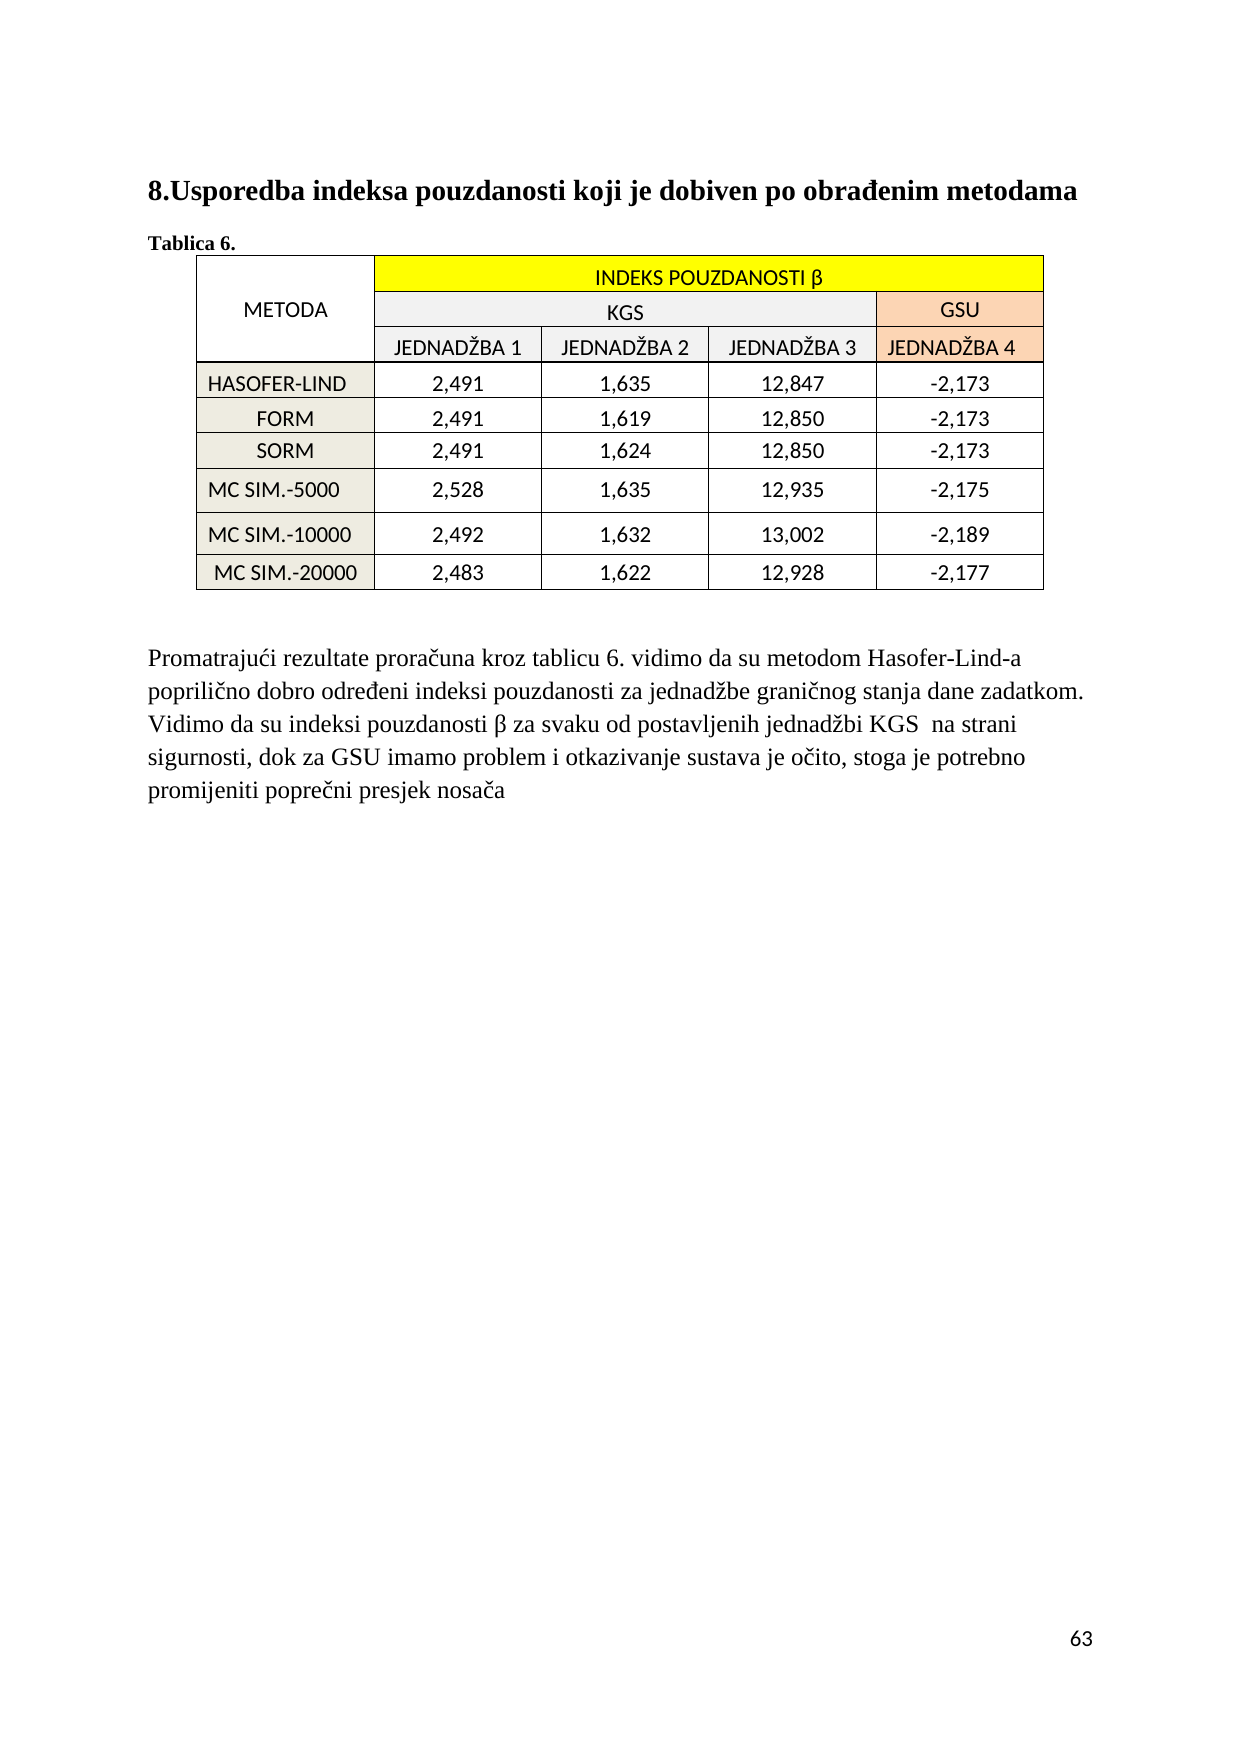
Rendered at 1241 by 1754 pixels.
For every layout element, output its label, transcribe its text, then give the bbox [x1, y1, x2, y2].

table_cell [375, 503, 541, 512]
text Promatrajući rezultate proračuna kroz tablicu 6. vidimo da su metodom Hasofer-Lind-a poprilično dobro određeni indeksi pouzdanosti za jednadžbe graničnog stanja dane zadatkom. Vidimo da su indeksi pouzdanosti β za svaku od postavljenih jednadžbi KGS na strani sigurnosti, dok za GSU imamo problem i otkazivanje sustava je očito, stoga je potrebno promijeniti poprečni presjek nosača [148, 643, 1093, 804]
table_cell [197, 503, 374, 512]
table_cell 2,491 [375, 398, 541, 432]
table_cell JEDNADŽBA 4 [877, 327, 1043, 361]
table_header METODA [197, 256, 374, 361]
table_cell 12,850 [709, 398, 876, 432]
table_cell 12,935 [709, 469, 876, 503]
table_cell 2,528 [375, 469, 541, 503]
table_cell [542, 548, 708, 554]
table_cell [709, 503, 876, 512]
table_header INDEKS POUZDANOSTI β [375, 256, 1043, 291]
table_cell -2,173 [877, 433, 1043, 468]
table_cell HASOFER-LIND [197, 363, 374, 397]
table_cell -2,189 [877, 513, 1043, 548]
table_cell SORM [197, 433, 374, 468]
table_cell 1,635 [542, 469, 708, 503]
text Tablica 6. [148, 231, 1093, 255]
table_cell 2,492 [375, 513, 541, 548]
table_cell 1,632 [542, 513, 708, 548]
table_cell 12,850 [709, 433, 876, 468]
table_cell JEDNADŽBA 3 [709, 327, 876, 361]
table_cell 2,483 [375, 555, 541, 589]
table_cell 2,491 [375, 433, 541, 468]
table_cell [877, 548, 1043, 554]
table_cell FORM [197, 398, 374, 432]
table_cell MC SIM.-20000 [197, 555, 374, 589]
subtitle 8.Usporedba indeksa pouzdanosti koji je dobiven po obrađenim metodama [148, 173, 1093, 206]
table_cell JEDNADŽBA 1 [375, 327, 541, 361]
table_cell 2,491 [375, 363, 541, 397]
table_cell KGS [375, 292, 876, 326]
table_cell 12,847 [709, 363, 876, 397]
table_cell GSU [877, 292, 1043, 326]
table_cell 1,635 [542, 363, 708, 397]
table_cell -2,175 [877, 469, 1043, 503]
table_cell [197, 548, 374, 554]
table_cell -2,173 [877, 398, 1043, 432]
table_cell 1,624 [542, 433, 708, 468]
table_cell [709, 548, 876, 554]
table_cell 1,622 [542, 555, 708, 589]
table_cell -2,177 [877, 555, 1043, 589]
table_cell 12,928 [709, 555, 876, 589]
table_cell MC SIM.-10000 [197, 513, 374, 548]
table_cell MC SIM.-5000 [197, 469, 374, 503]
table_cell [542, 503, 708, 512]
table_cell -2,173 [877, 363, 1043, 397]
table_cell 13,002 [709, 513, 876, 548]
table_cell [877, 503, 1043, 512]
table_cell [375, 548, 541, 554]
table_cell 1,619 [542, 398, 708, 432]
table_cell JEDNADŽBA 2 [542, 327, 708, 361]
